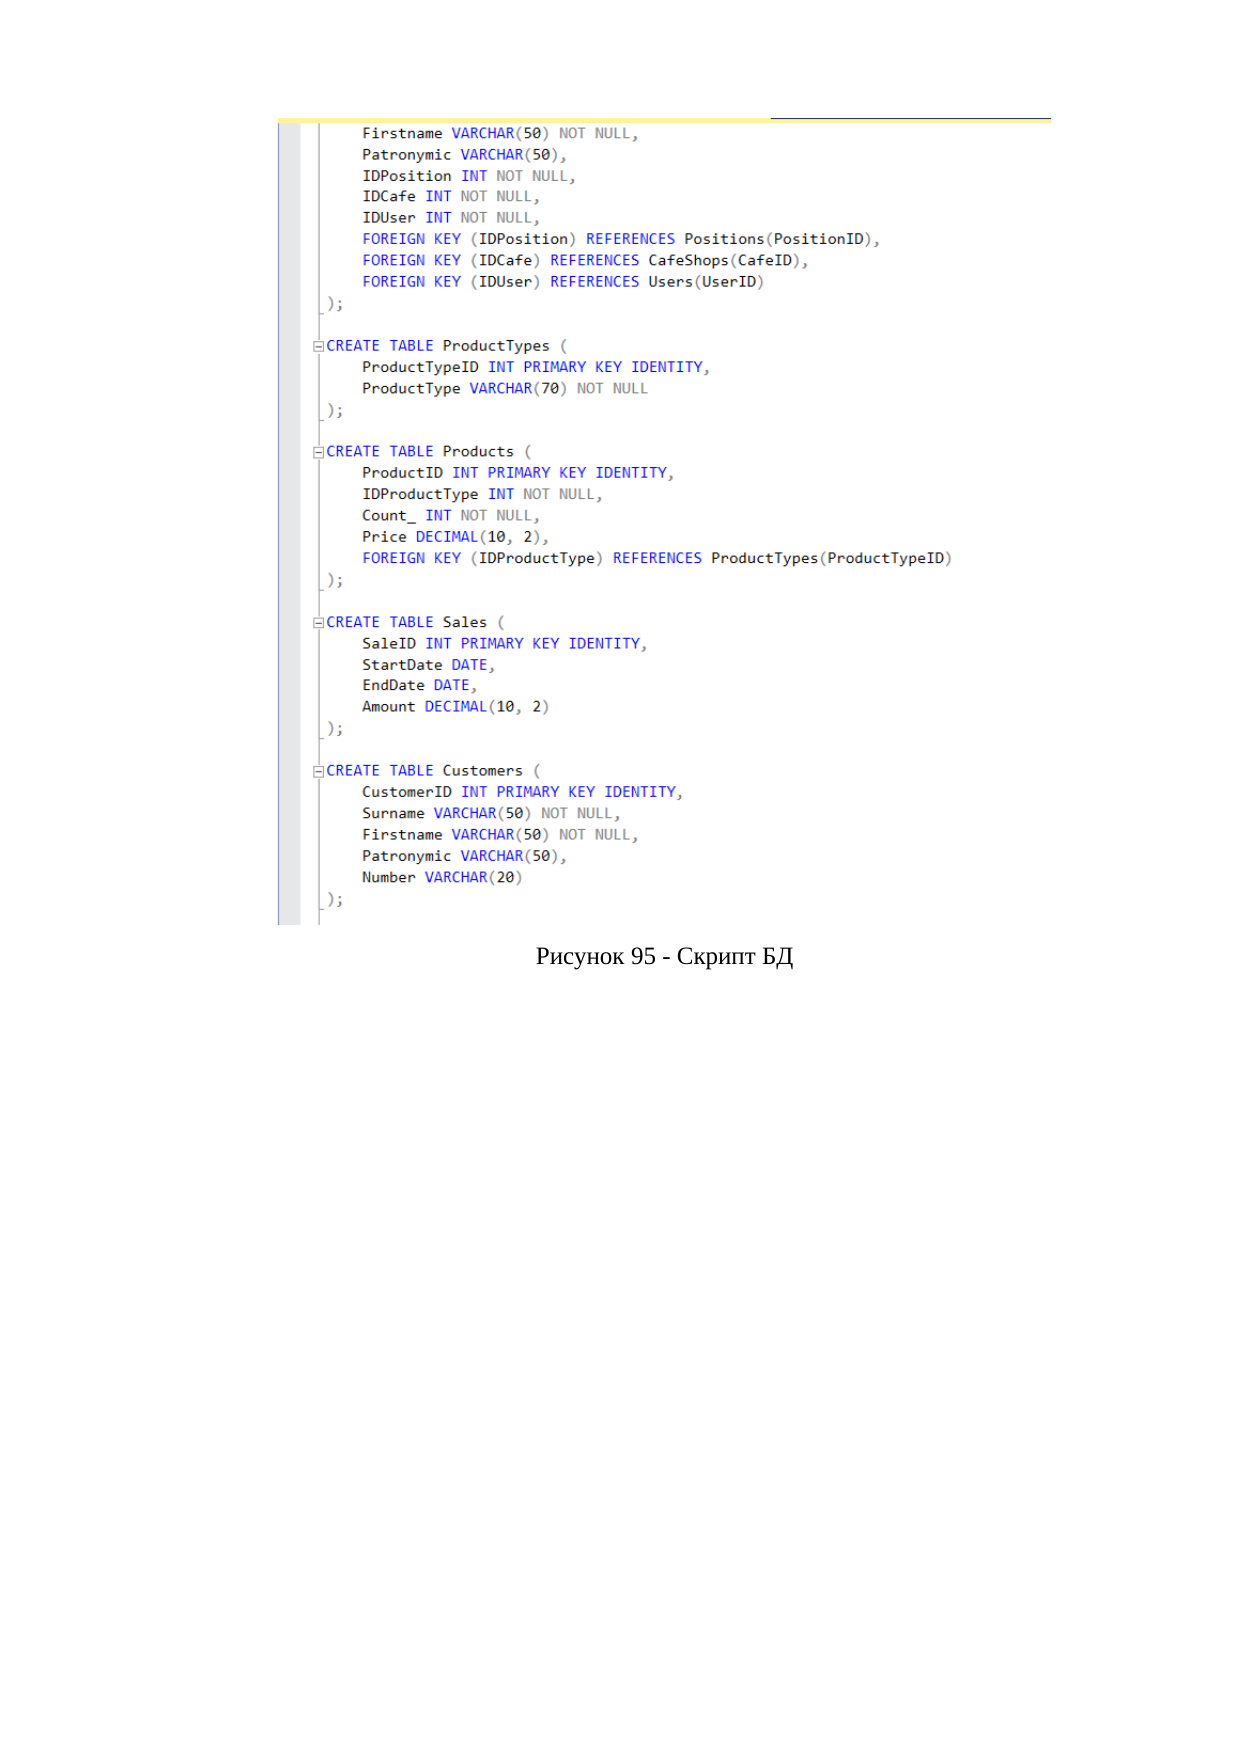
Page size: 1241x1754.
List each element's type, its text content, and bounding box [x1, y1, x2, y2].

text Рисунок - Скрипт БД [177, 941, 1152, 970]
picture [277, 118, 1052, 925]
